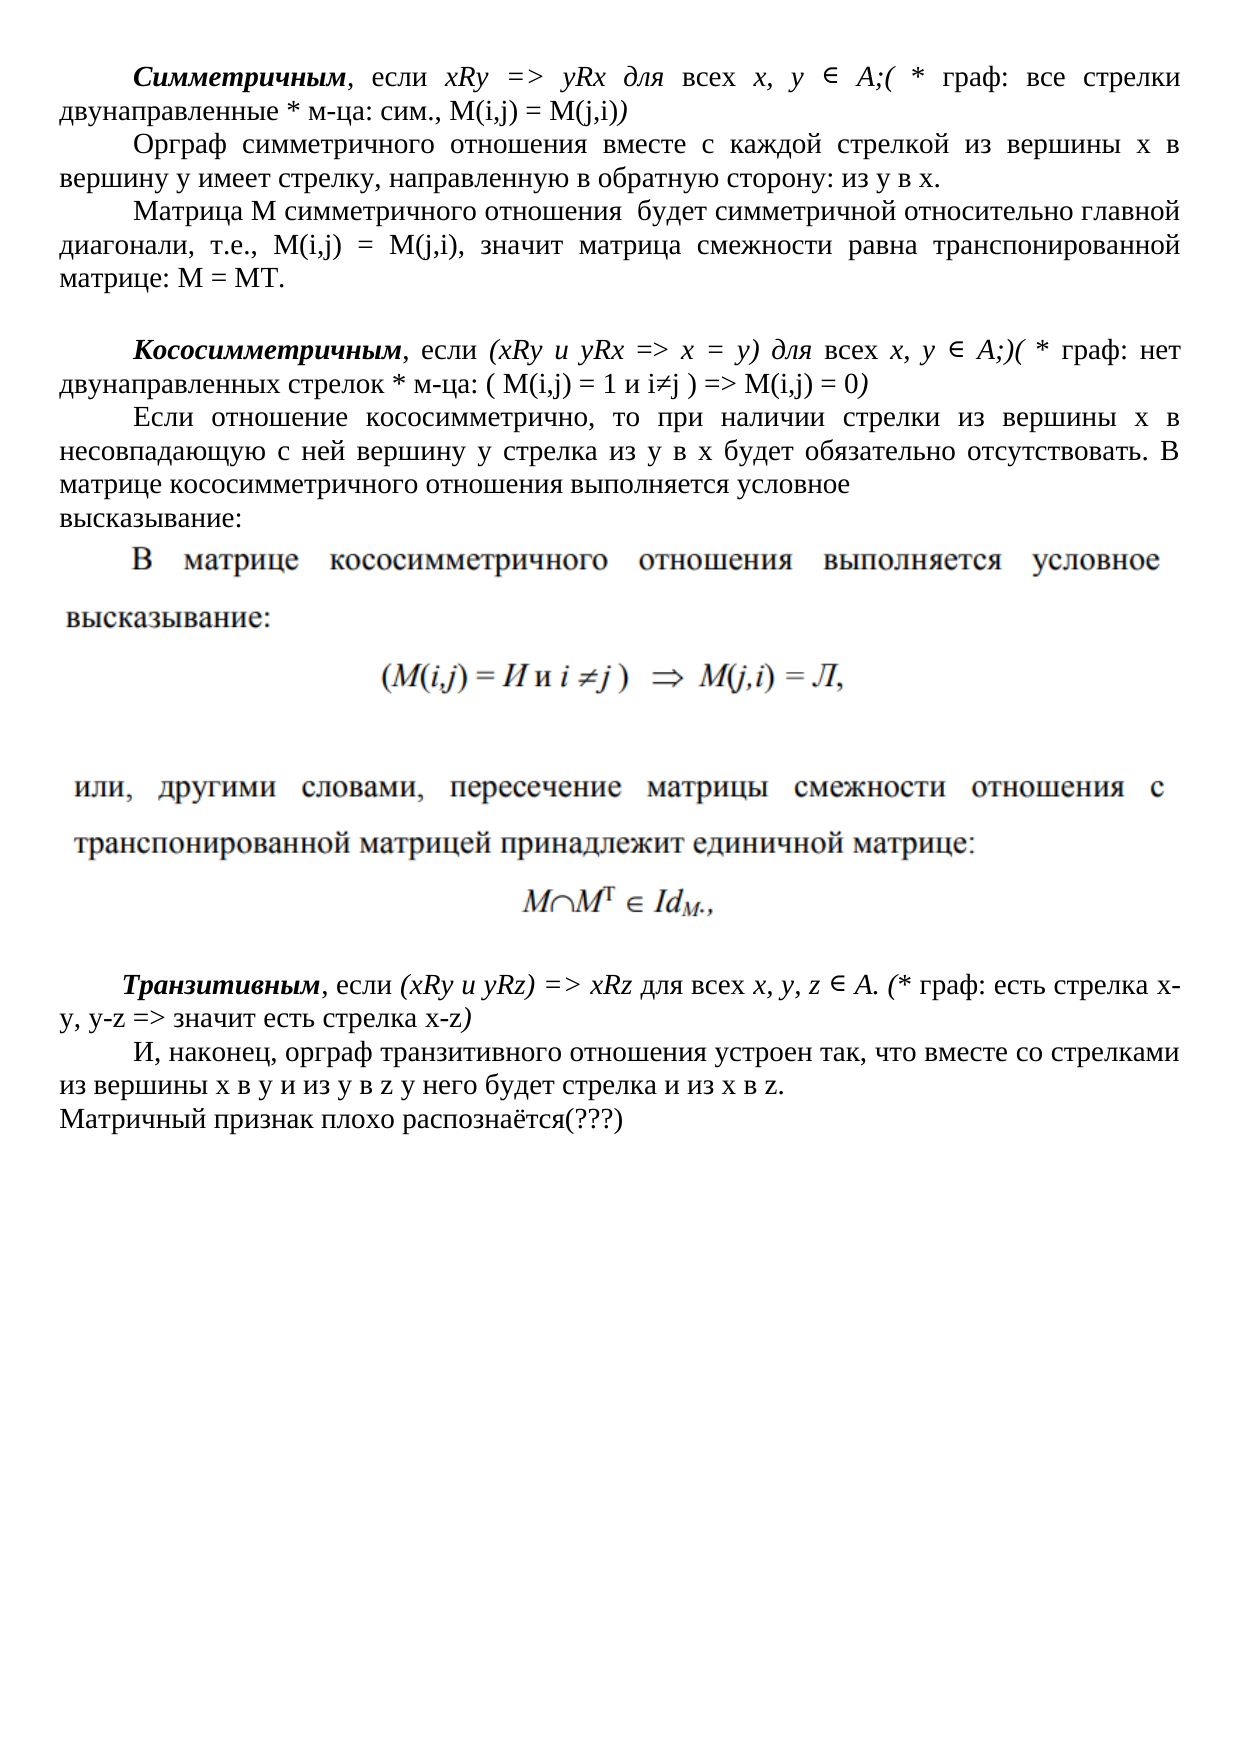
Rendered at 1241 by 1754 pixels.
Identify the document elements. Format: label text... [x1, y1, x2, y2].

text Транзитивным, если (xRy и уRz) => xRz для всех х, у, z А. (* граф: есть стрелка x-y, y-z => значит есть стрелка x-z) [59, 929, 1181, 1034]
text Если отношение кососимметрично, то при наличии стрелки из вершины х в несовпадающую с ней вершину у стрелка из у в x будет обязательно отсутствовать. В матрице кососимметричного отношения выполняется условное [59, 399, 1181, 500]
text Матрица М симметричного отношения будет симметричной относительно главной диагонали, т.е., М(i,j) = M(j,i), значит матрица смежности равна транспонированной матрице: M = MT. [59, 193, 1181, 294]
text Матричный признак плохо распознаётся(???) [59, 1101, 1181, 1134]
text высказывание: [59, 500, 1181, 533]
picture [59, 533, 1182, 929]
text Кососимметричным, если (хRy и уRx => х = у) для всех х, у А;)( * граф: нет двунаправленных стрелок * м-ца: ( M(i,j) = 1 и i≠j ) => M(i,j) = 0) [59, 332, 1181, 399]
text Орграф симметричного отношения вместе с каждой стрелкой из вершины х в вершину у имеет стрелку, направленную в обратную сторону: из у в х. [59, 126, 1181, 193]
text И, наконец, орграф транзитивного отношения устроен так, что вместе со стрелками из вершины х в у и из у в z у него будет стрелка и из х в z. [59, 1034, 1181, 1101]
text Симметричным, если xRy => уRx для всех х, у А;( * граф: все стрелки двунаправленные * м-ца: сим., M(i,j) = M(j,i)) [59, 59, 1181, 126]
